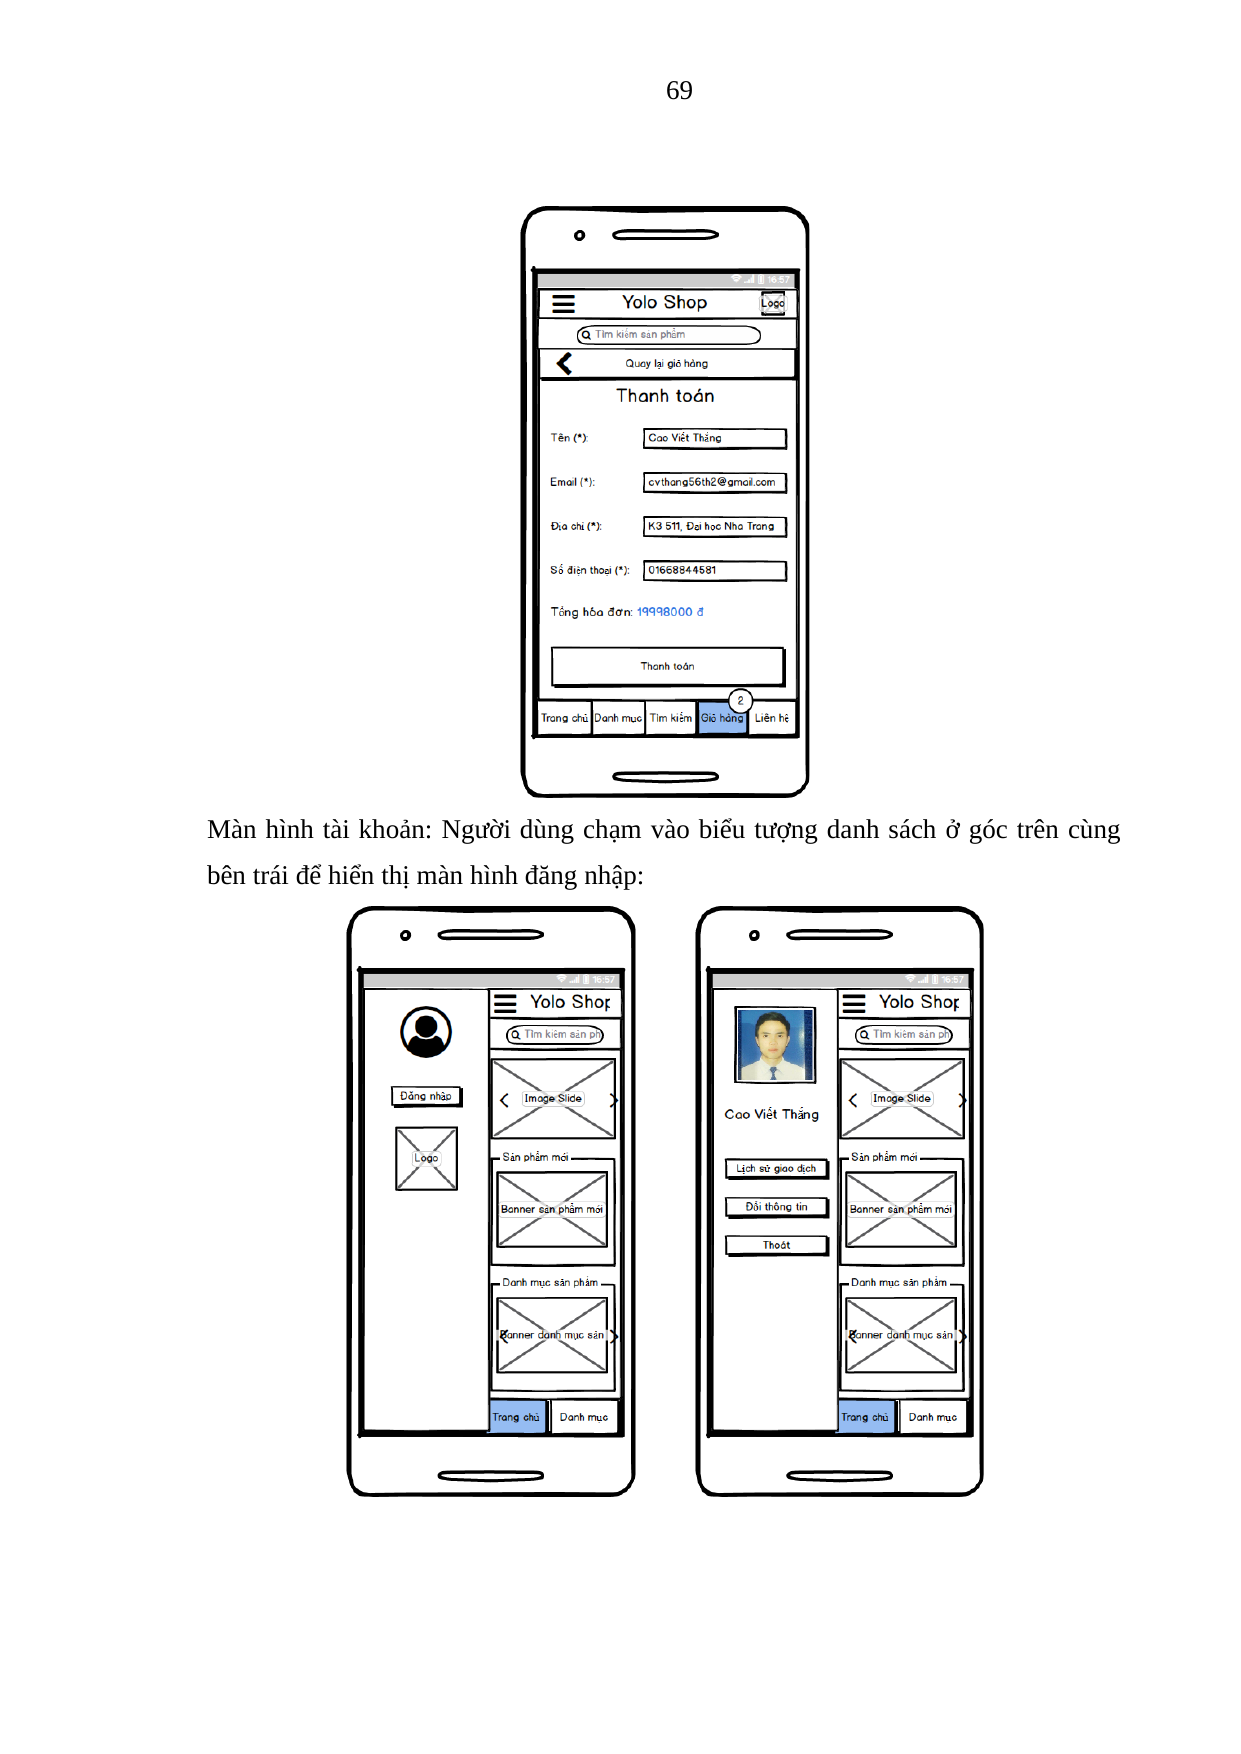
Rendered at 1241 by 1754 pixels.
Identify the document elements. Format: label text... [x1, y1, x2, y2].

text Màn hình tài khoản: Người dùng chạm vào biểu tượng danh sách ở góc trên cùng bên trái để hiển thị màn hình đăng nhập: [207, 813, 1122, 891]
picture [519, 206, 810, 798]
picture [345, 906, 984, 1497]
